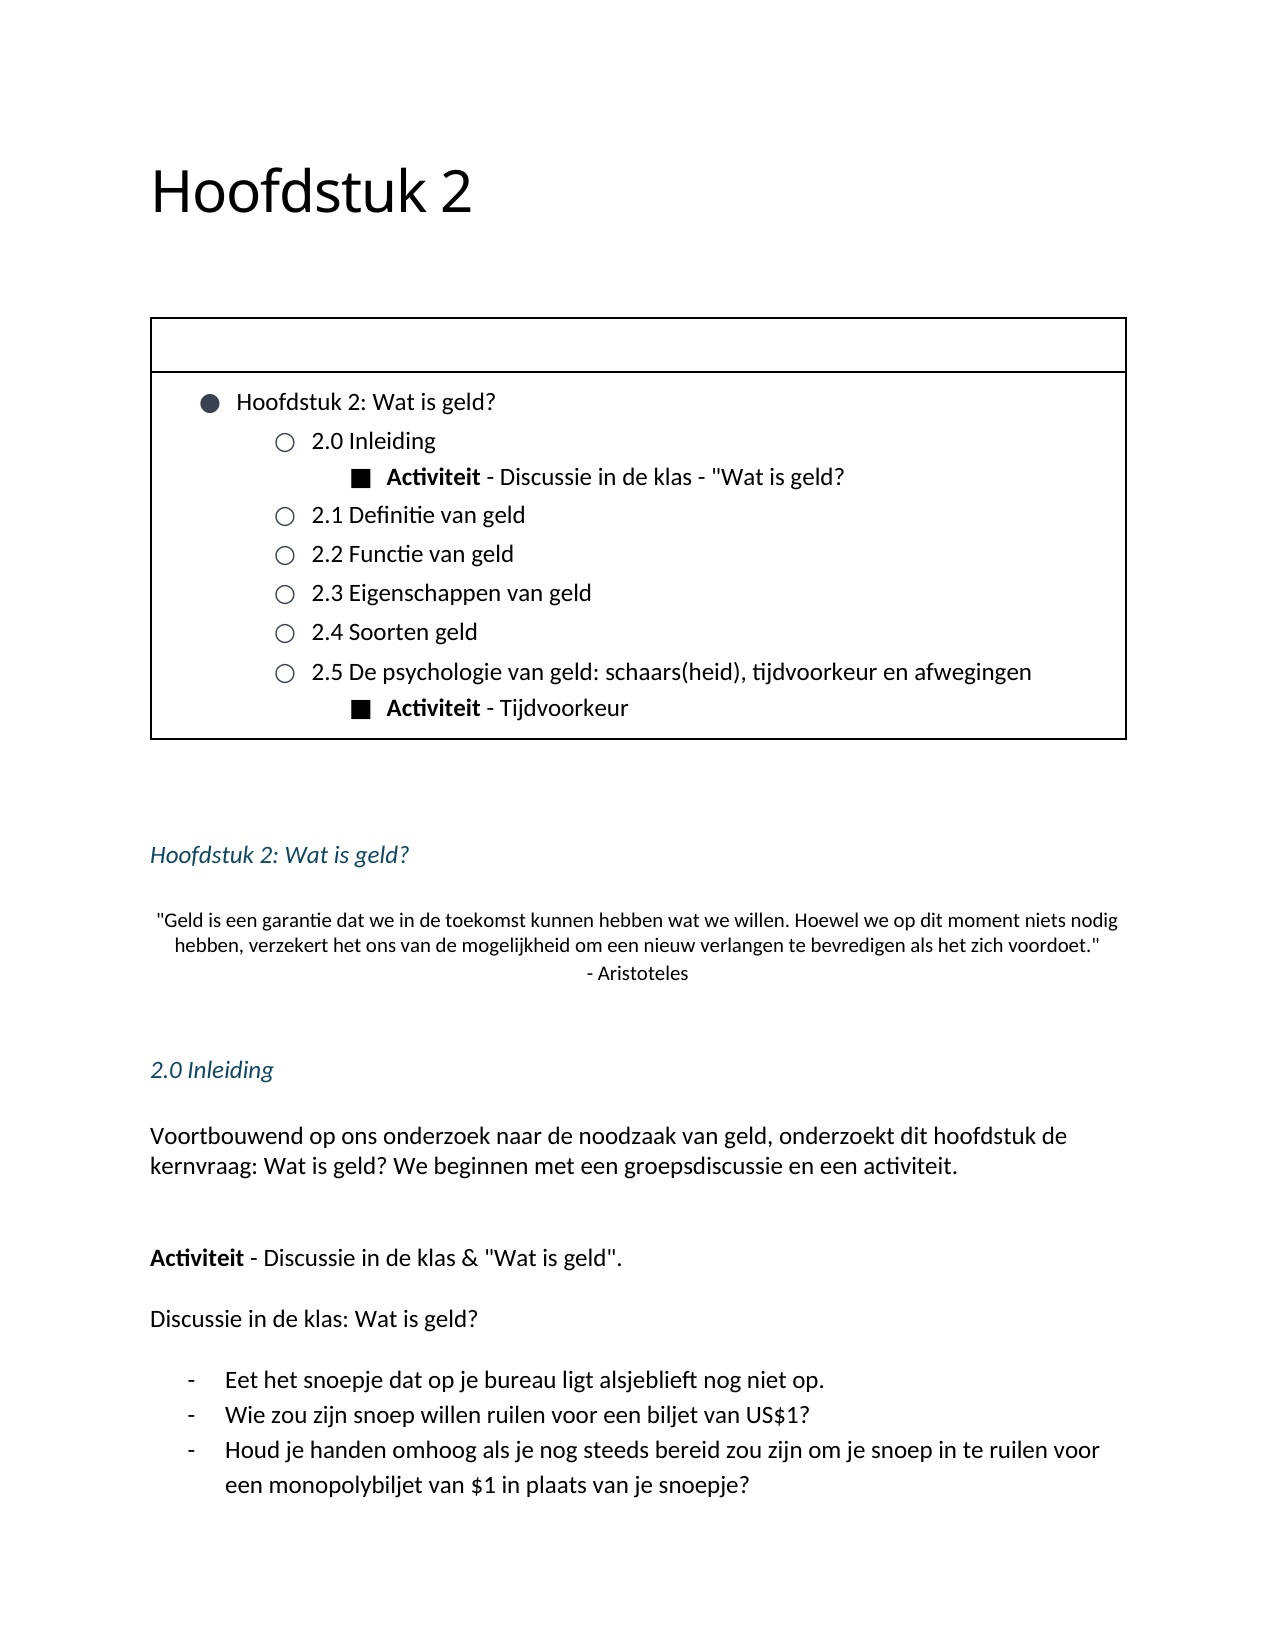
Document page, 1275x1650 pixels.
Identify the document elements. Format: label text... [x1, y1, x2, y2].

text "Geld is een garantie dat we in de toekomst kunnen hebben wat we willen. Hoewel we op dit moment niets nodig hebben, verzekert het ons van de mogelijkheid om een nieuw verlangen te bevredigen als het zich voordoet." [154, 907, 1121, 958]
list Eet het snoepje dat op je bureau ligt alsjeblieft nog niet op. [187, 1364, 1125, 1394]
table_header [152, 319, 1125, 371]
text Activiteit - Discussie in de klas & "Wat is geld". [150, 1242, 1125, 1272]
subtitle Hoofdstuk 2: Wat is geld? [150, 839, 1125, 870]
list Houd je handen omhoog als je nog steeds bereid zou zijn om je snoep in te ruilen voor een monopolybiljet van $1 in plaats van je snoepje? [187, 1434, 1125, 1499]
table_cell Hoofdstuk 2: Wat is geld? 2.0 Inleiding Activiteit - Discussie in de klas - "Wat is geld? 2.1 Definitie van geld 2.2 Functie van geld 2.3 Eigenschappen van geld 2.4 Soorten geld 2.5 De psychologie van geld: schaars(heid), tijdvoorkeur en afwegingen Activiteit - Tijdvoorkeur [152, 373, 1125, 738]
list Wie zou zijn snoep willen ruilen voor een biljet van US$1? [187, 1399, 1125, 1429]
title Hoofdstuk 2 [150, 150, 1125, 229]
text Discussie in de klas: Wat is geld? [150, 1303, 1125, 1333]
text Voortbouwend op ons onderzoek naar de noodzaak van geld, onderzoekt dit hoofdstuk de kernvraag: Wat is geld? We beginnen met een groepsdiscussie en een activiteit. [150, 1120, 1125, 1181]
text - Aristoteles [154, 960, 1121, 985]
subtitle 2.0 Inleiding [150, 1054, 1125, 1085]
